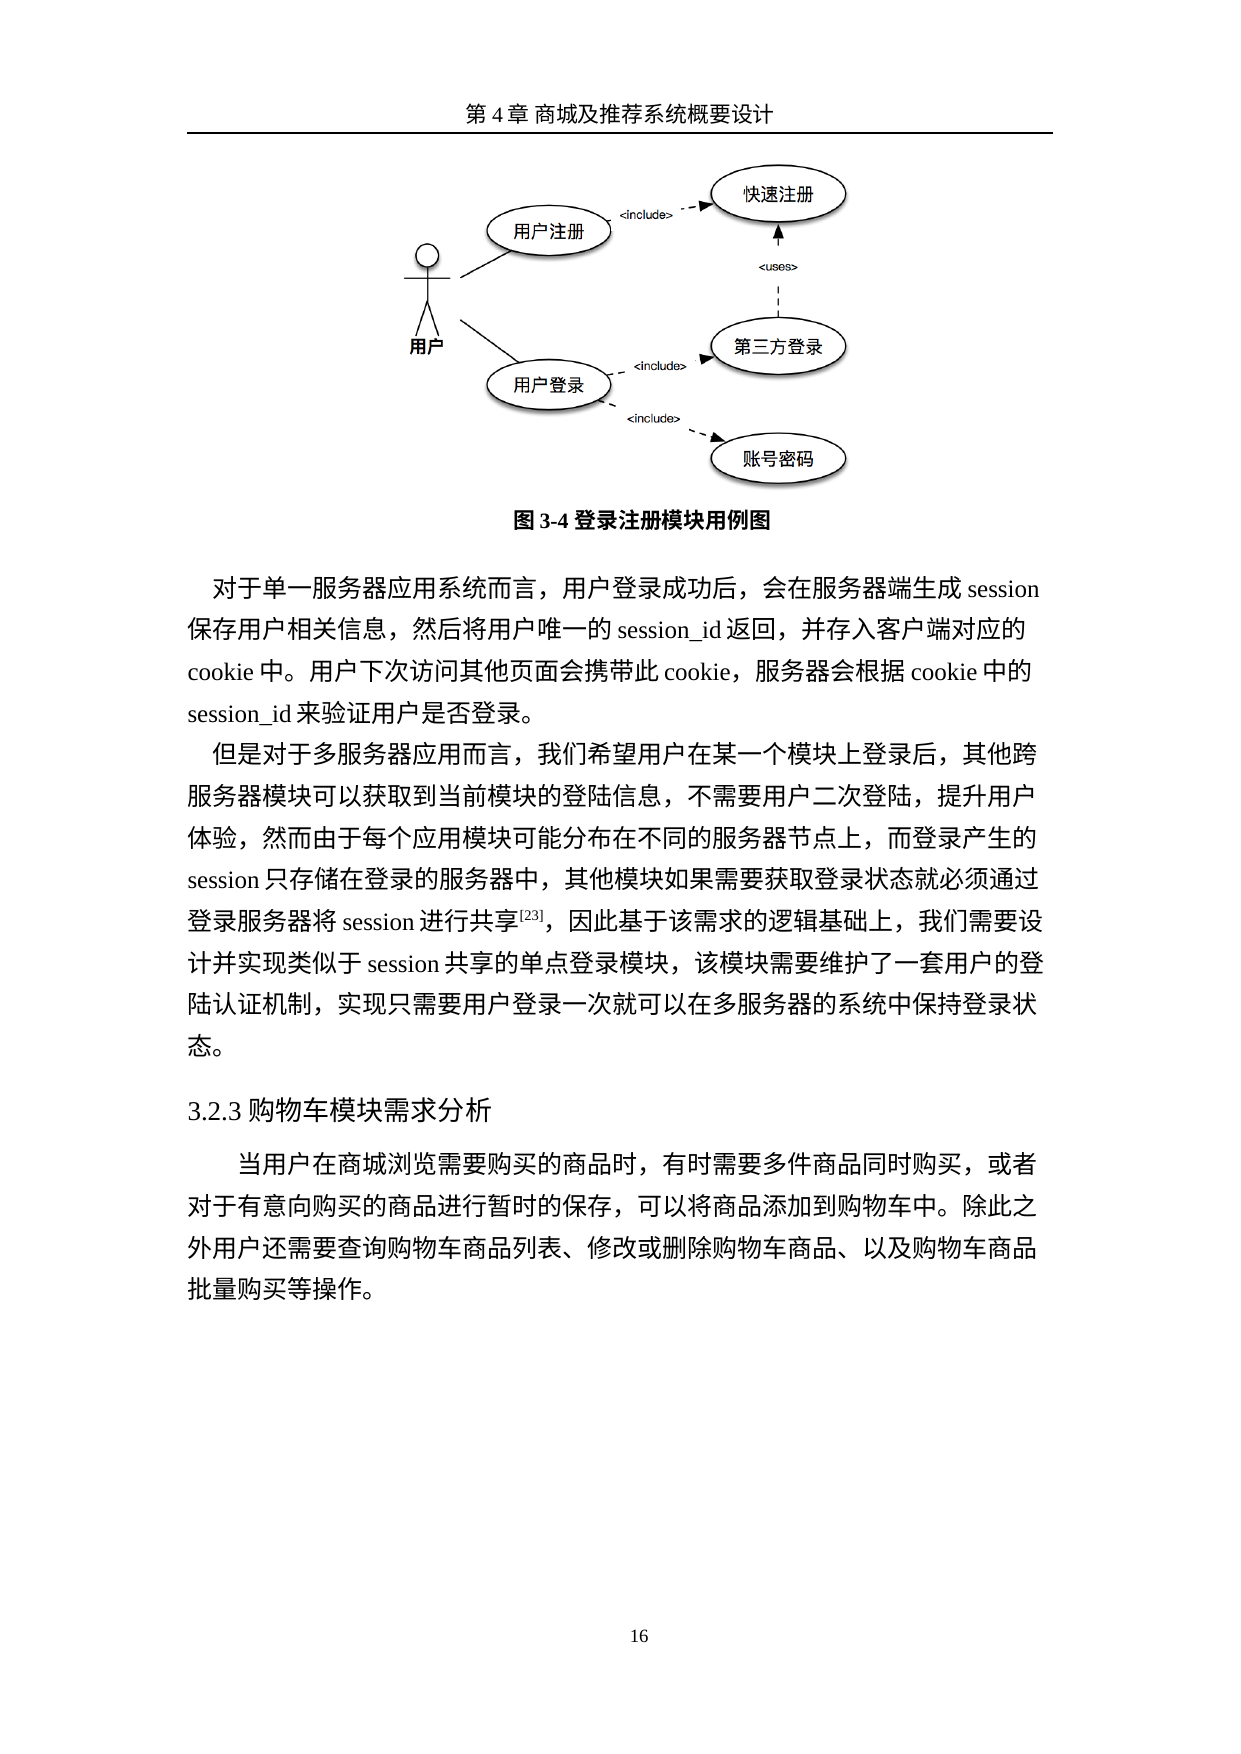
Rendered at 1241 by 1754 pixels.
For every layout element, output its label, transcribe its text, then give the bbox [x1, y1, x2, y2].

picture [340, 150, 944, 504]
subtitle 3.2.3 购物车模块需求分析 [187, 1089, 1053, 1128]
text 对于单一服务器应用系统而言，用户登录成功后，会在服务器端生成session保存用户相关信息，然后将用户唯一的session_id返回，并存入客户端对应的cookie中。用户下次访问其他页面会携带此cookie，服务器会根据cookie中的session_id来验证用户是否登录。 [187, 564, 1053, 731]
text 图3-4 登录注册模块用例图 [187, 503, 1053, 535]
text 当用户在商城浏览需要购买的商品时，有时需要多件商品同时购买，或者对于有意向购买的商品进行暂时的保存，可以将商品添加到购物车中。除此之外用户还需要查询购物车商品列表、修改或删除购物车商品、以及购物车商品批量购买等操作。 [187, 1141, 1053, 1307]
text 但是对于多服务器应用而言，我们希望用户在某一个模块上登录后，其他跨服务器模块可以获取到当前模块的登陆信息，不需要用户二次登陆，提升用户体验，然而由于每个应用模块可能分布在不同的服务器节点上，而登录产生的session只存储在登录的服务器中，其他模块如果需要获取登录状态就必须通过登录服务器将session进行共享[23]，因此基于该需求的逻辑基础上，我们需要设计并实现类似于session共享的单点登录模块，该模块需要维护了一套用户的登陆认证机制，实现只需要用户登录一次就可以在多服务器的系统中保持登录状态。 [187, 731, 1053, 1064]
